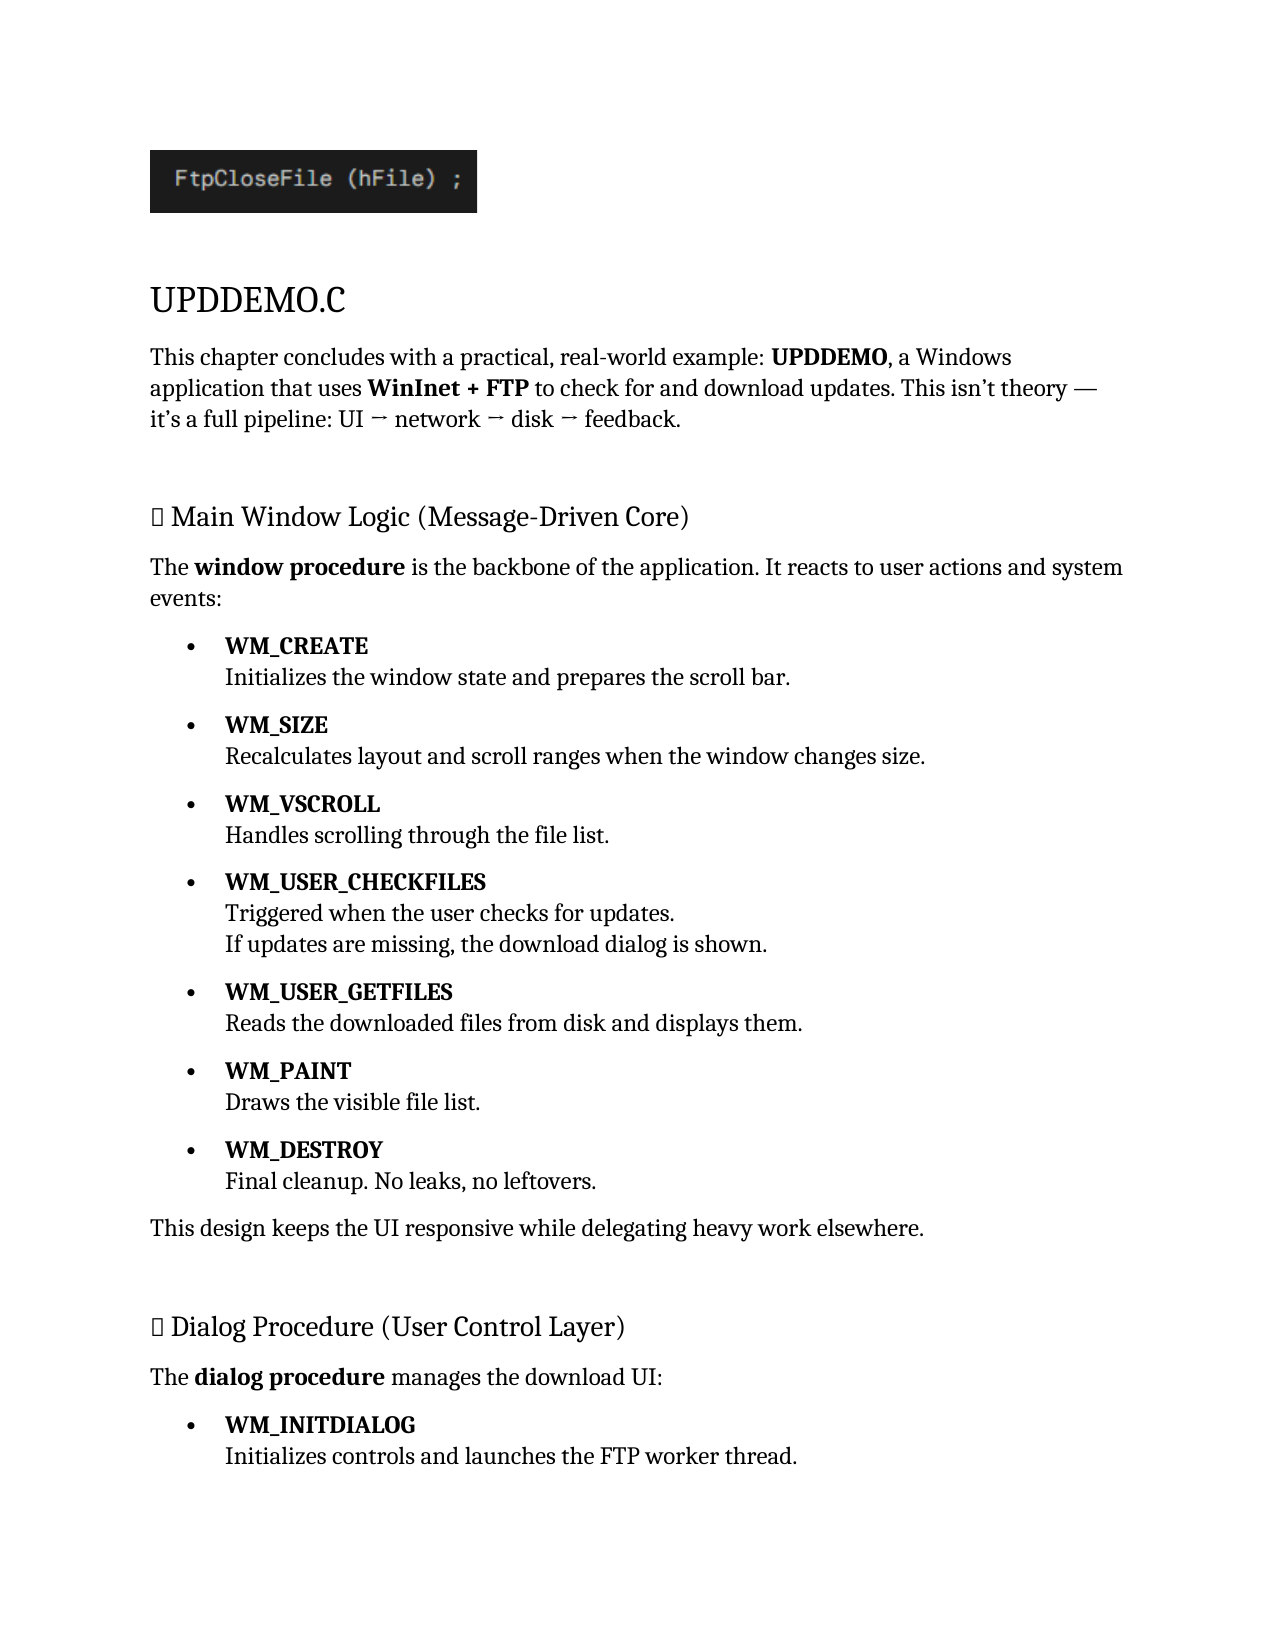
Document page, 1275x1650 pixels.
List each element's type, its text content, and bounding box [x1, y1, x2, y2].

text 🧩 Main Window Logic (Message-Driven Core) [150, 500, 1125, 534]
text 🧾 Dialog Procedure (User Control Layer) [150, 1310, 1125, 1344]
list WM_DESTROY Final cleanup. No leaks, no leftovers. [187, 1136, 1125, 1195]
list WM_USER_CHECKFILES Triggered when the user checks for updates. If updates are missing, the download dialog is shown. [187, 868, 1125, 959]
list WM_USER_GETFILES Reads the downloaded files from disk and displays them. [187, 978, 1125, 1038]
text This design keeps the UI responsive while delegating heavy work elsewhere. [150, 1214, 1125, 1243]
picture [150, 150, 478, 213]
text The window procedure is the backbone of the application. It reacts to user actions and system events: [150, 553, 1125, 613]
text This chapter concludes with a practical, real-world example: UPDDEMO, a Windows application that uses WinInet + FTP to check for and download updates. This isn’t theory — it’s a full pipeline: UI → network → disk → feedback. [150, 342, 1125, 433]
list WM_SIZE Recalculates layout and scroll ranges when the window changes size. [187, 711, 1125, 771]
list WM_PAINT Draws the visible file list. [187, 1057, 1125, 1117]
list WM_VSCROLL Handles scrolling through the file list. [187, 789, 1125, 849]
text UPDDEMO.C [150, 279, 1125, 322]
list WM_CREATE Initializes the window state and prepares the scroll bar. [187, 632, 1125, 692]
list WM_INITDIALOG Initializes controls and launches the FTP worker thread. [187, 1411, 1125, 1471]
text The dialog procedure manages the download UI: [150, 1363, 1125, 1392]
